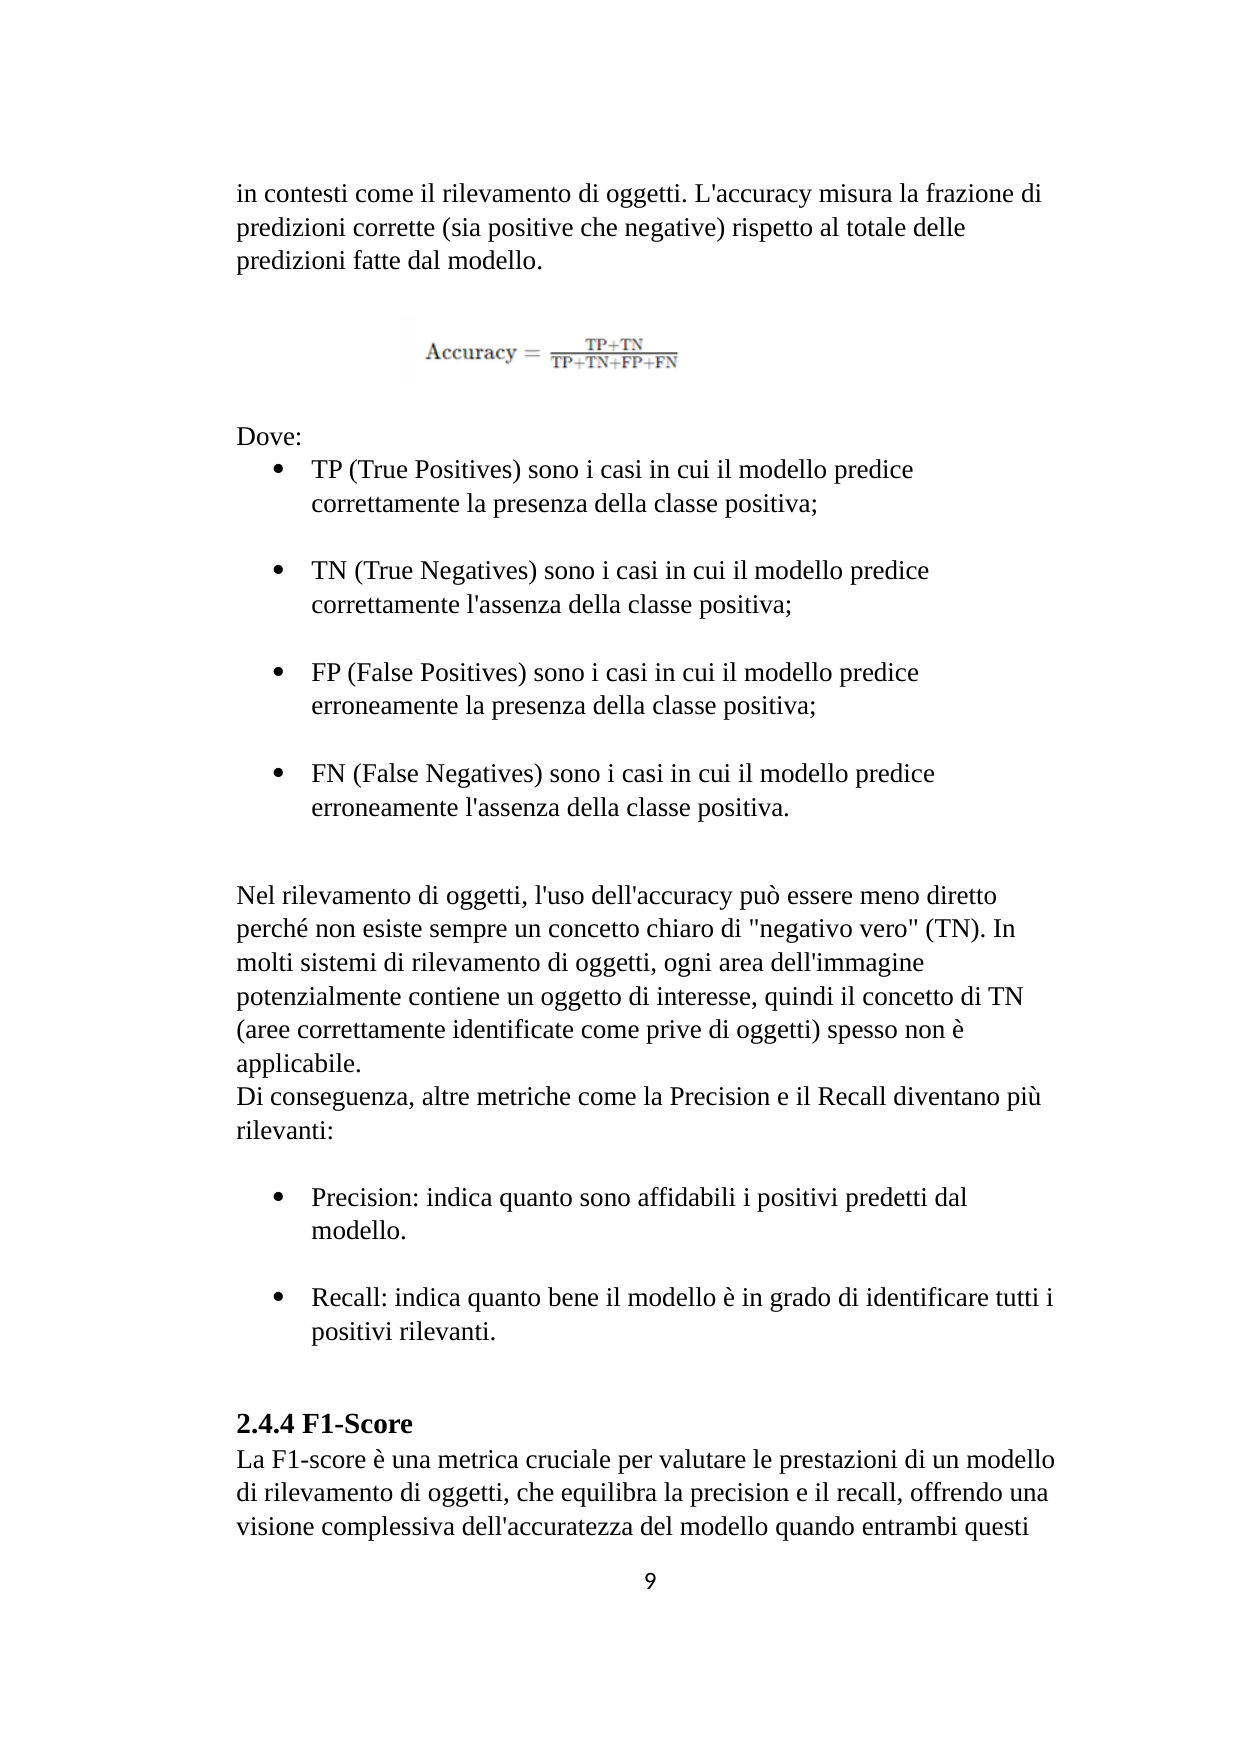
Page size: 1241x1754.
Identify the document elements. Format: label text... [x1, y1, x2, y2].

text Dove: [236, 420, 1063, 451]
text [236, 1443, 1063, 1541]
list TP (True Positives) sono i casi in cui il modello predice correttamente la presenza della classe positiva; [274, 453, 1063, 518]
list Precision: indica quanto sono affidabili i positivi predetti dal modello. [274, 1181, 1063, 1246]
text Nel rilevamento di oggetti, l'uso dell'accuracy può essere meno diretto perché non esiste sempre un concetto chiaro di "negativo vero" (TN). In molti sistemi di rilevamento di oggetti, ogni area dell'immagine potenzialmente contiene un oggetto di interesse, quindi il concetto di TN (aree correttamente identificate come prive di oggetti) spesso non è applicabile. [236, 879, 1063, 1078]
list FP (False Positives) sono i casi in cui il modello predice erroneamente la presenza della classe positiva; [274, 656, 1063, 721]
list FN (False Negatives) sono i casi in cui il modello predice erroneamente l'assenza della classe positiva. [274, 757, 1063, 822]
text Di conseguenza, altre metriche come la Precision e il Recall diventano più rilevanti: [236, 1080, 1063, 1145]
picture [398, 311, 691, 384]
subtitle 2.4.4 F1-Score [236, 1406, 1063, 1439]
list Recall: indica quanto bene il modello è in grado di identificare tutti i positivi rilevanti. [274, 1282, 1063, 1346]
list TN (True Negatives) sono i casi in cui il modello predice correttamente l'assenza della classe positiva; [274, 554, 1063, 619]
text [236, 177, 1063, 275]
